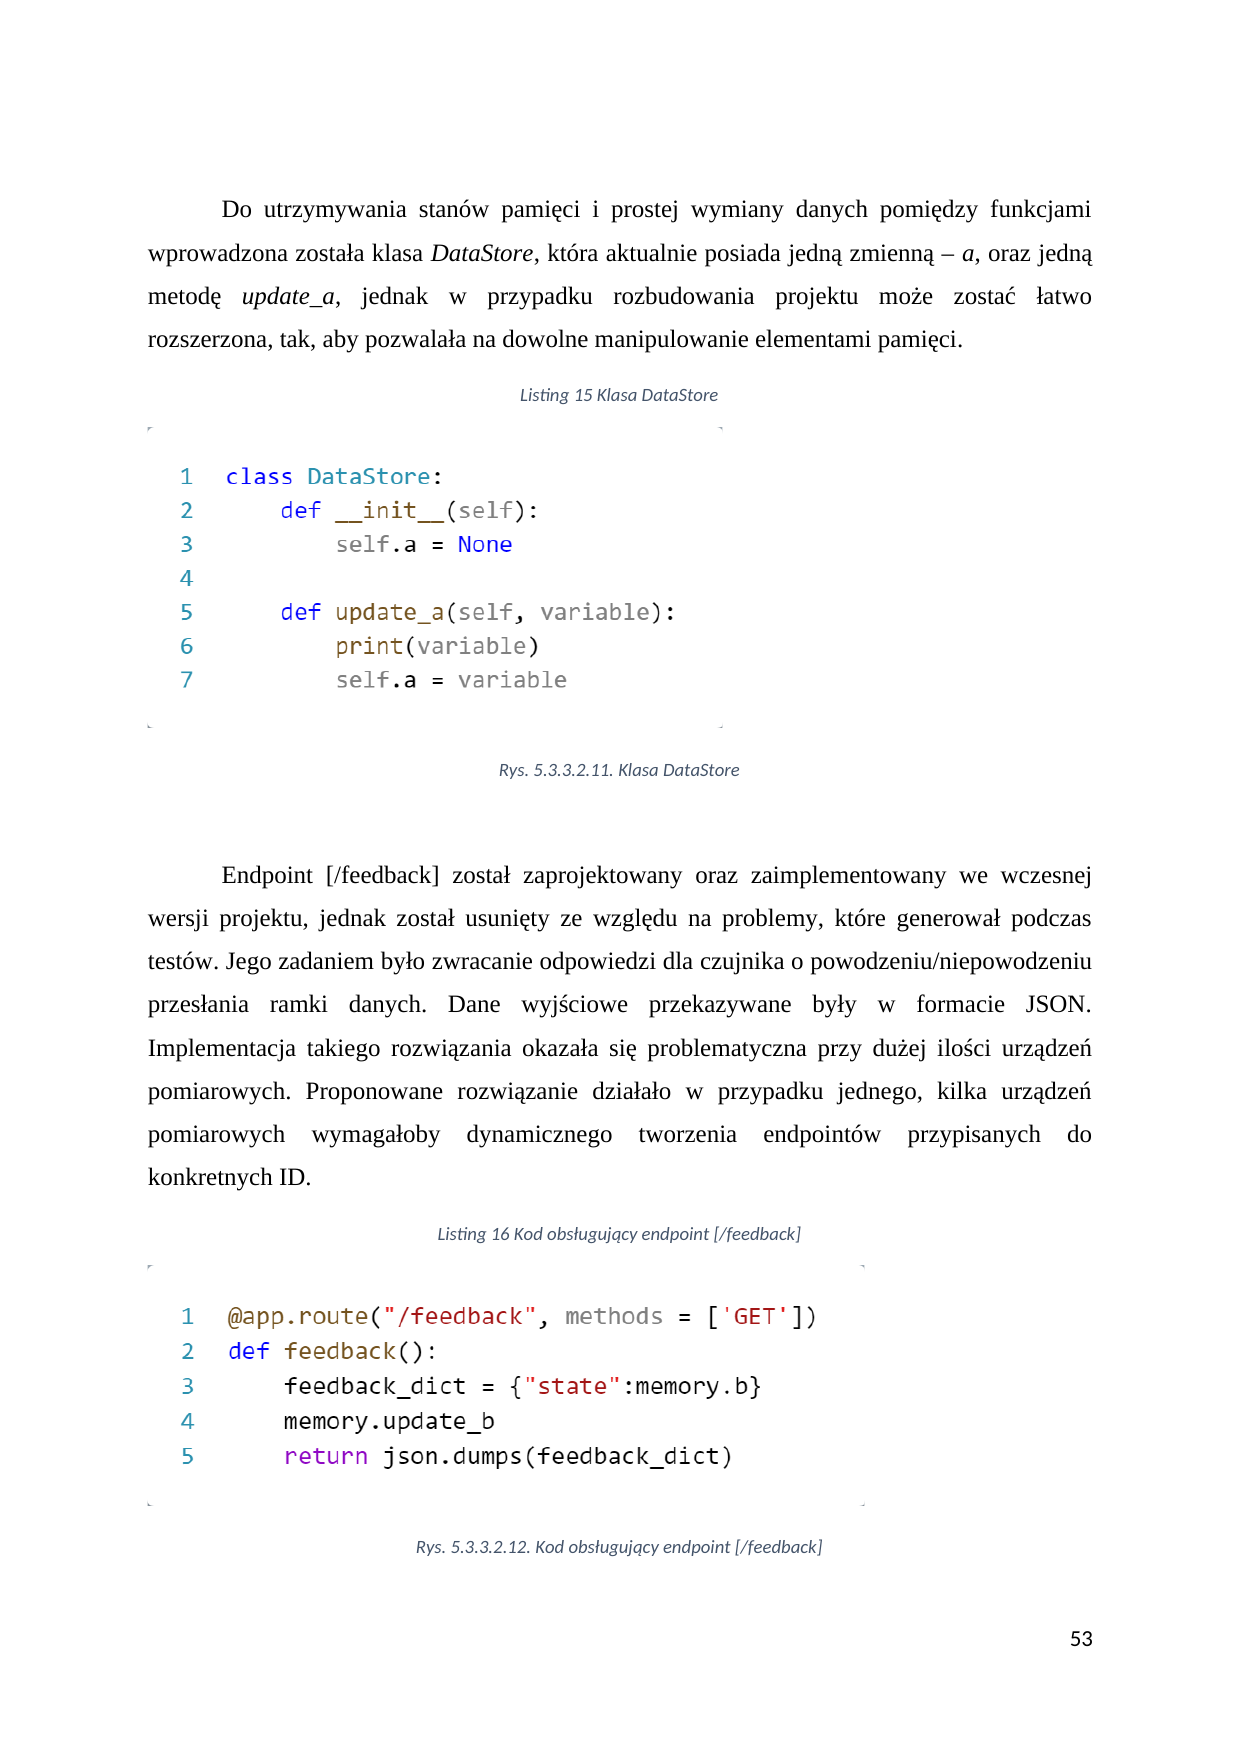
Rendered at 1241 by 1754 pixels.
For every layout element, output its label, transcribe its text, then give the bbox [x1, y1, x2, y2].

picture [147, 427, 723, 728]
text Rys. 5.3.3.2.12. Kod obsługujący endpoint [/feedback] [148, 1536, 1093, 1559]
picture [147, 1265, 865, 1506]
text Endpoint [/feedback] został zaprojektowany oraz zaimplementowany we wczesnej wersji projektu, jednak został usunięty ze względu na problemy, które generował podczas testów. Jego zadaniem było zwracanie odpowiedzi dla czujnika o powodzeniu/niepowodzeniu przesłania ramki danych. Dane wyjściowe przekazywane były w formacie JSON. Implementacja takiego rozwiązania okazała się problematyczna przy dużej ilości urządzeń pomiarowych. Proponowane rozwiązanie działało w przypadku jednego, kilka urządzeń pomiarowych wymagałoby dynamicznego tworzenia endpointów przypisanych do konkretnych ID. [148, 860, 1093, 1191]
text Do utrzymywania stanów pamięci i prostej wymiany danych pomiędzy funkcjami wprowadzona została klasa DataStore, która aktualnie posiada jedną zmienną – a, oraz jedną metodę update_a, jednak w przypadku rozbudowania projektu może zostać łatwo rozszerzona, tak, aby pozwalała na dowolne manipulowanie elementami pamięci. [148, 194, 1093, 353]
text Rys. 5.3.3.2.11. Klasa DataStore [148, 758, 1093, 781]
